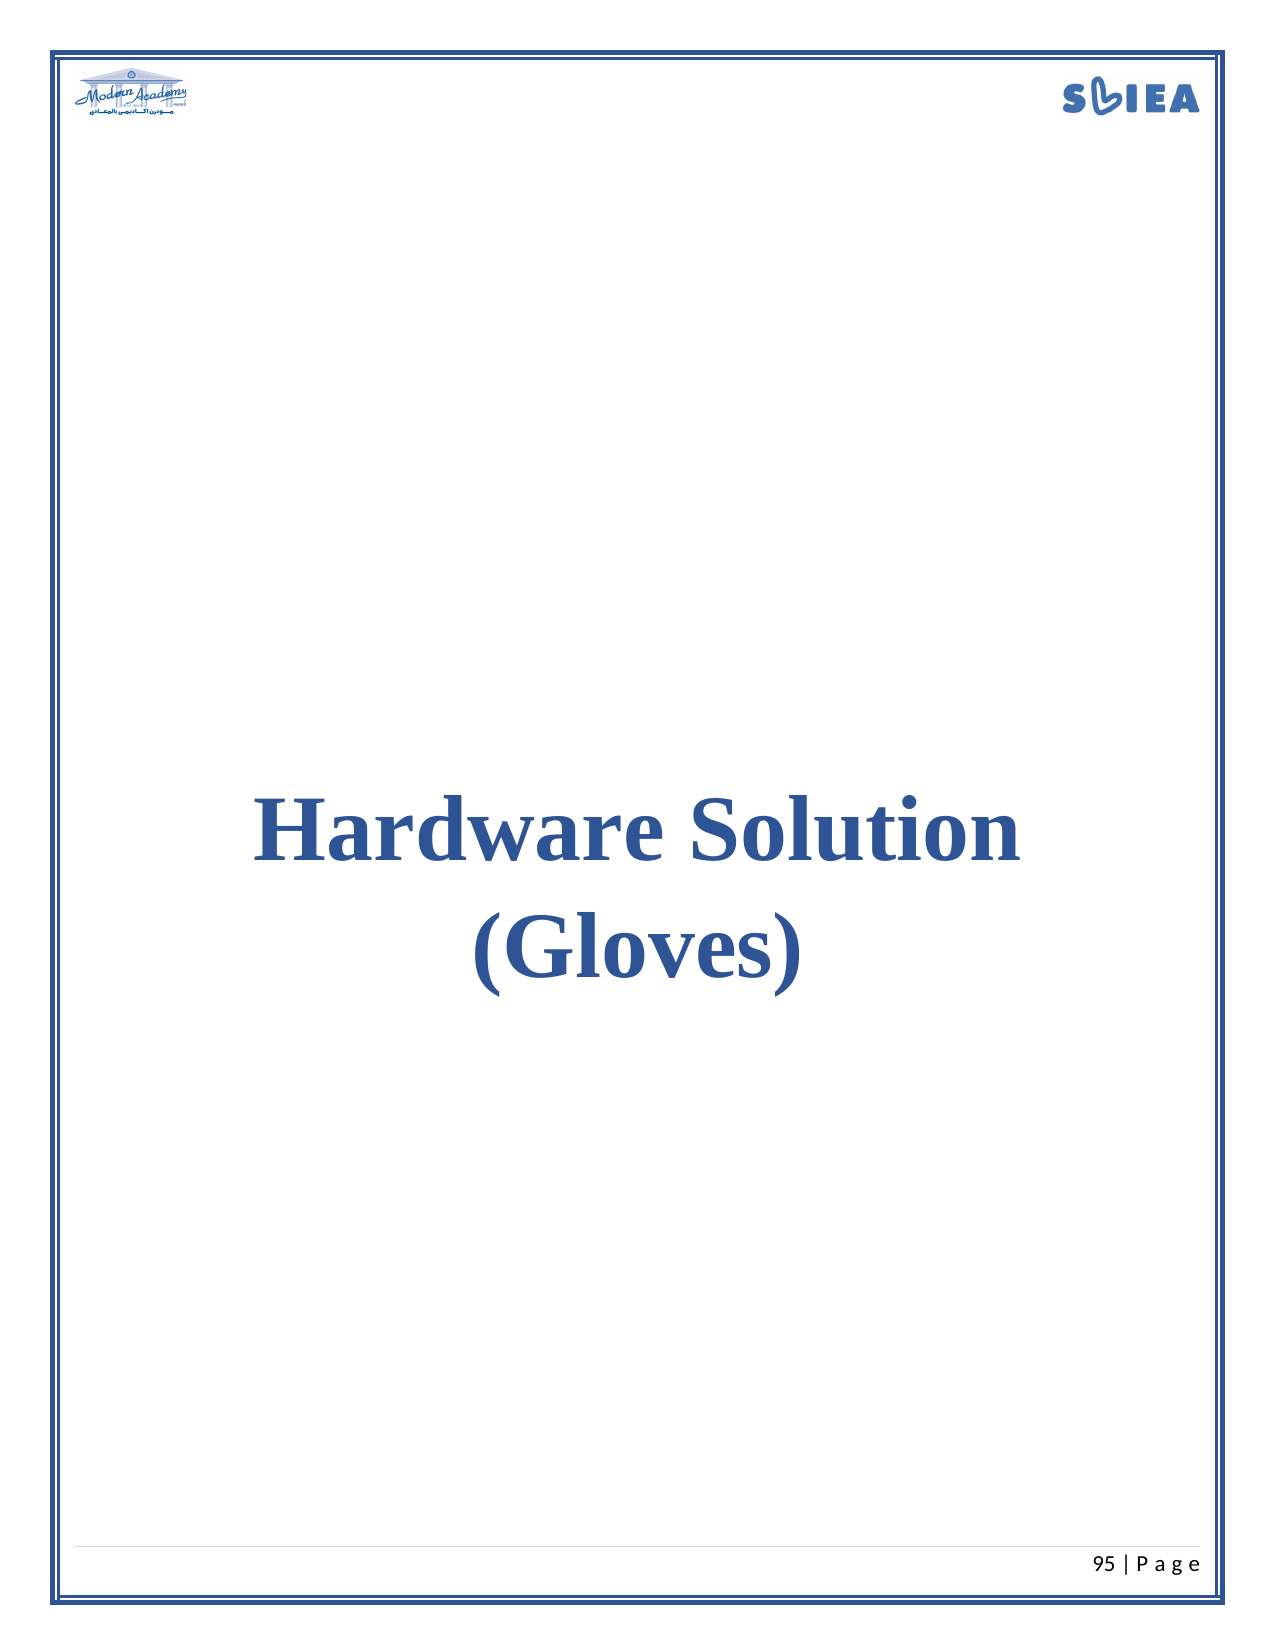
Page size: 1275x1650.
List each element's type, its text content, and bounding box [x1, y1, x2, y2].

subtitle Hardware Solution (Gloves) [75, 773, 1200, 997]
picture [75, 68, 187, 115]
picture [1062, 75, 1200, 117]
